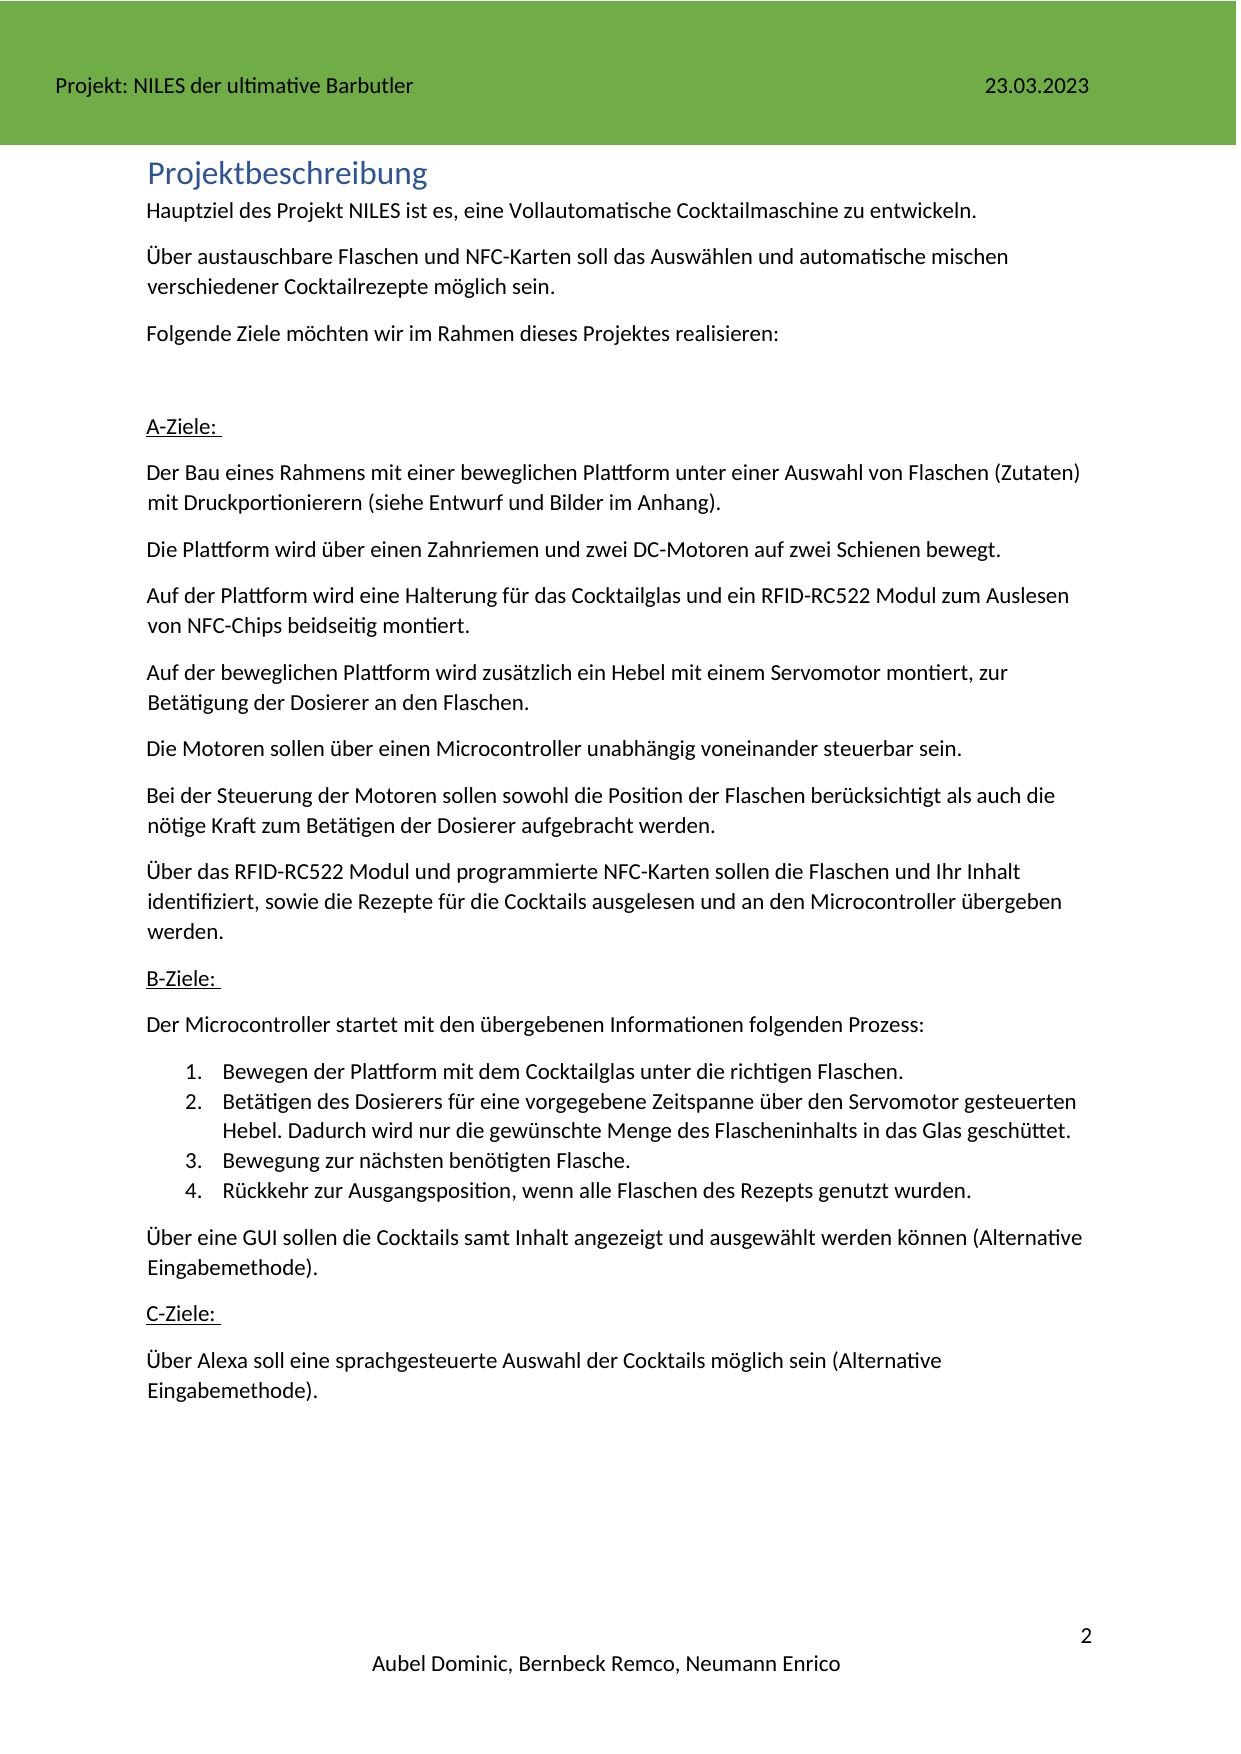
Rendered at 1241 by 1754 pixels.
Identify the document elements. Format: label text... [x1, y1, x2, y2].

text Folgende Ziele möchten wir im Rahmen dieses Projektes realisieren: [146, 319, 1092, 347]
text Über das RFID-RC522 Modul und programmierte NFC-Karten sollen die Flaschen und Ihr Inhalt identifiziert, sowie die Rezepte für die Cocktails ausgelesen und an den Microcontroller übergeben werden. [146, 857, 1092, 945]
text Bei der Steuerung der Motoren sollen sowohl die Position der Flaschen berücksichtigt als auch die nötige Kraft zum Betätigen der Dosierer aufgebracht werden. [146, 781, 1092, 839]
subtitle Projektbeschreibung [147, 152, 1092, 192]
list Betätigen des Dosierers für eine vorgegebene Zeitspanne über den Servomotor gesteuerten Hebel. Dadurch wird nur die gewünschte Menge des Flascheninhalts in das Glas geschüttet. [185, 1087, 1092, 1145]
text Die Motoren sollen über einen Microcontroller unabhängig voneinander steuerbar sein. [146, 734, 1092, 762]
list Bewegung zur nächsten benötigten Flasche. [185, 1147, 1092, 1174]
text Der Bau eines Rahmens mit einer beweglichen Plattform unter einer Auswahl von Flaschen (Zutaten) mit Druckportionierern (siehe Entwurf und Bilder im Anhang). [146, 458, 1092, 516]
text B-Ziele: [146, 964, 1092, 992]
text Der Microcontroller startet mit den übergebenen Informationen folgenden Prozess: [146, 1010, 1092, 1038]
text C-Ziele: [146, 1299, 1092, 1327]
text Auf der Plattform wird eine Halterung für das Cocktailglas und ein RFID-RC522 Modul zum Auslesen von NFC-Chips beidseitig montiert. [146, 581, 1092, 639]
list Rückkehr zur Ausgangsposition, wenn alle Flaschen des Rezepts genutzt wurden. [185, 1176, 1092, 1204]
text Hauptziel des Projekt NILES ist es, eine Vollautomatische Cocktailmaschine zu entwickeln. [146, 196, 1092, 224]
text Über Alexa soll eine sprachgesteuerte Auswahl der Cocktails möglich sein (Alternative Eingabemethode). [146, 1346, 1092, 1404]
text Die Plattform wird über einen Zahnriemen und zwei DC-Motoren auf zwei Schienen bewegt. [146, 535, 1092, 563]
text Auf der beweglichen Plattform wird zusätzlich ein Hebel mit einem Servomotor montiert, zur Betätigung der Dosierer an den Flaschen. [146, 658, 1092, 716]
text Über eine GUI sollen die Cocktails samt Inhalt angezeigt und ausgewählt werden können (Alternative Eingabemethode). [146, 1223, 1092, 1281]
text A-Ziele: [146, 412, 1092, 440]
text Über austauschbare Flaschen und NFC-Karten soll das Auswählen und automatische mischen verschiedener Cocktailrezepte möglich sein. [146, 242, 1092, 300]
list Bewegen der Plattform mit dem Cocktailglas unter die richtigen Flaschen. [185, 1057, 1092, 1085]
